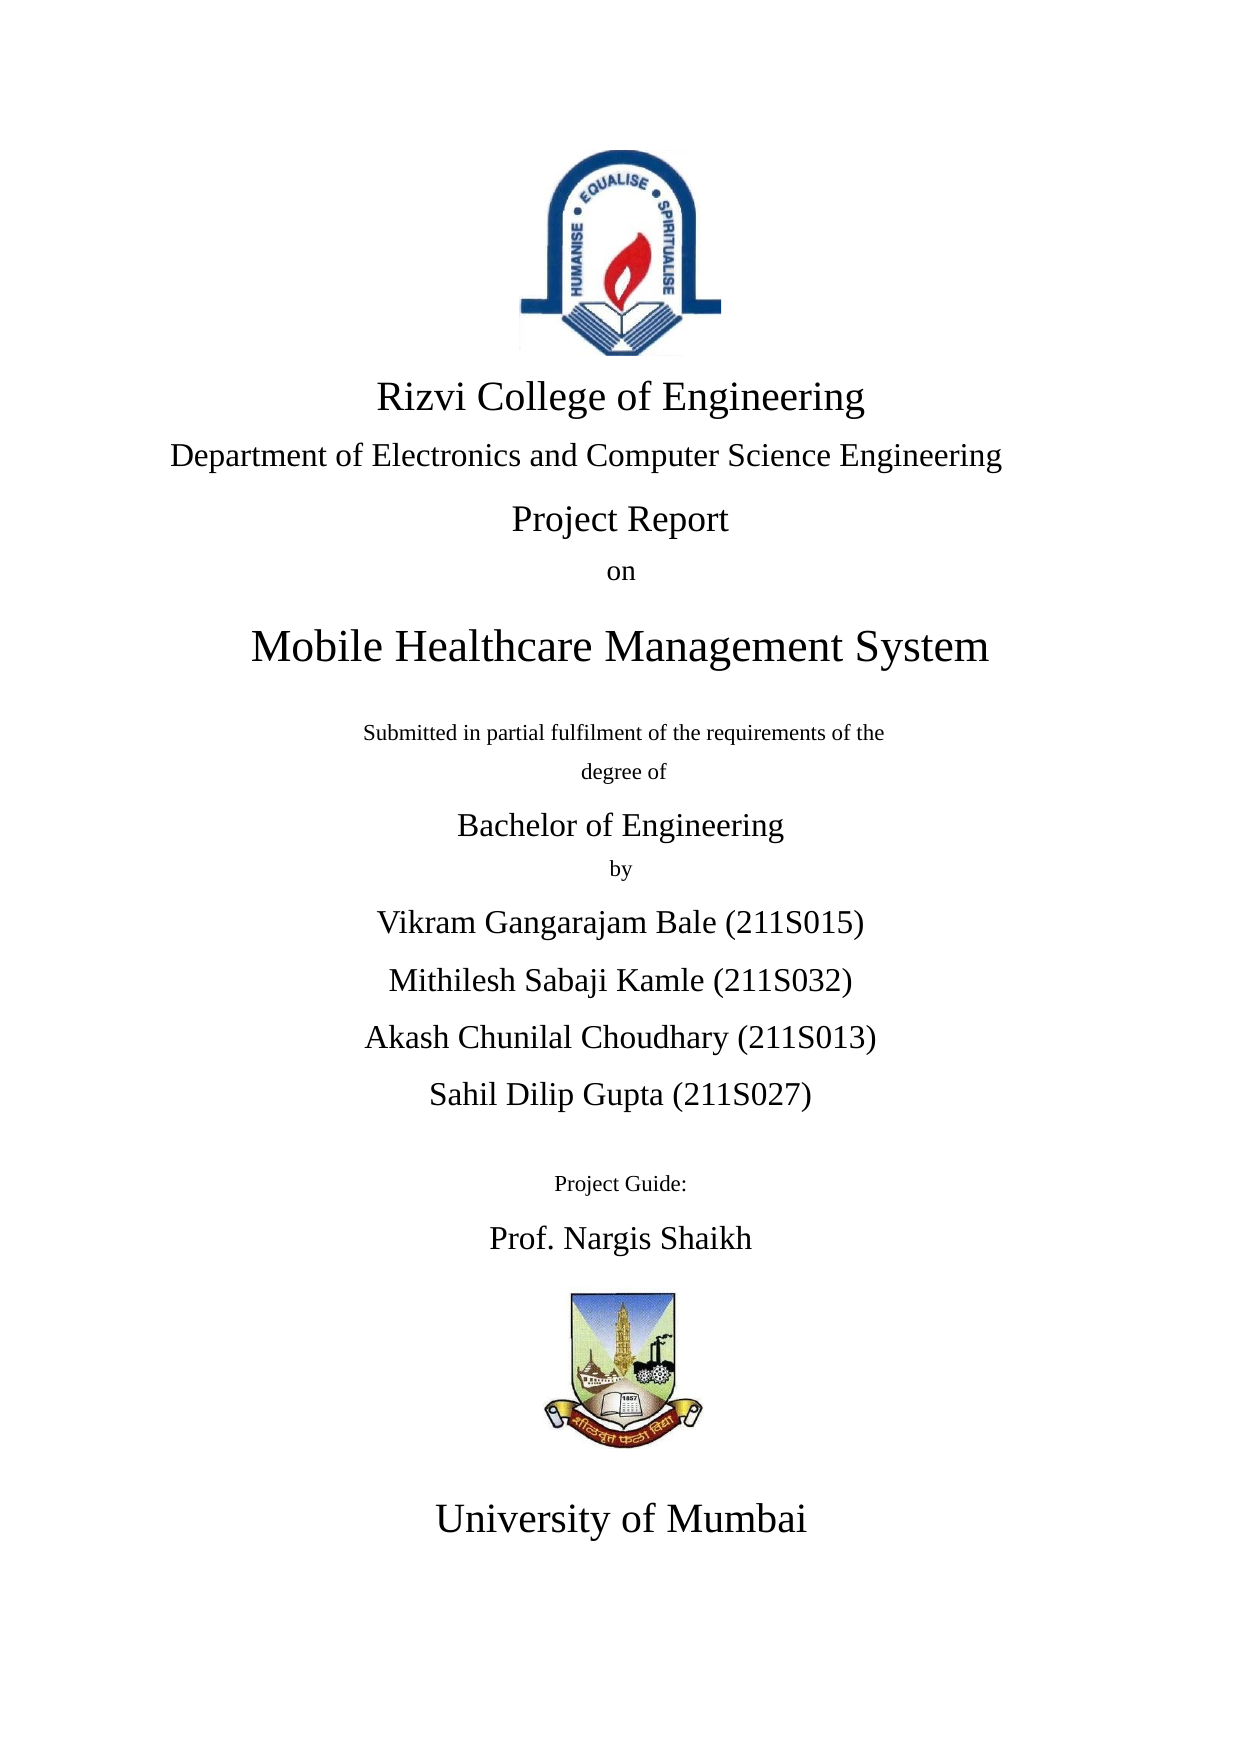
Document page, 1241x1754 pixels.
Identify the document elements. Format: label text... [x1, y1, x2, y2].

text Department of Electronics and Computer Science Engineering [170, 435, 1090, 473]
text Mithilesh Sabaji Kamle (211S032) [151, 960, 1090, 998]
text Bachelor of Engineering [151, 805, 1090, 844]
text Vikram Gangarajam Bale (211S015) [151, 903, 1090, 941]
picture [519, 150, 722, 356]
text Submitted in partial fulfilment of the requirements of the degree of [358, 719, 890, 785]
text Project Report [150, 496, 1090, 539]
text Prof. Nargis Shaikh [151, 1218, 1090, 1257]
text on [152, 553, 1090, 586]
text by [151, 855, 1090, 881]
text Mobile Healthcare Management System [150, 618, 1090, 671]
picture [542, 1287, 704, 1449]
text Sahil Dilip Gupta (211S027) [151, 1075, 1090, 1113]
text Akash Chunilal Choudhary (211S013) [151, 1017, 1090, 1056]
text Project Guide: [151, 1170, 1090, 1197]
text Rizvi College of Engineering [152, 372, 1090, 420]
text University of Mumbai [152, 1493, 1090, 1541]
